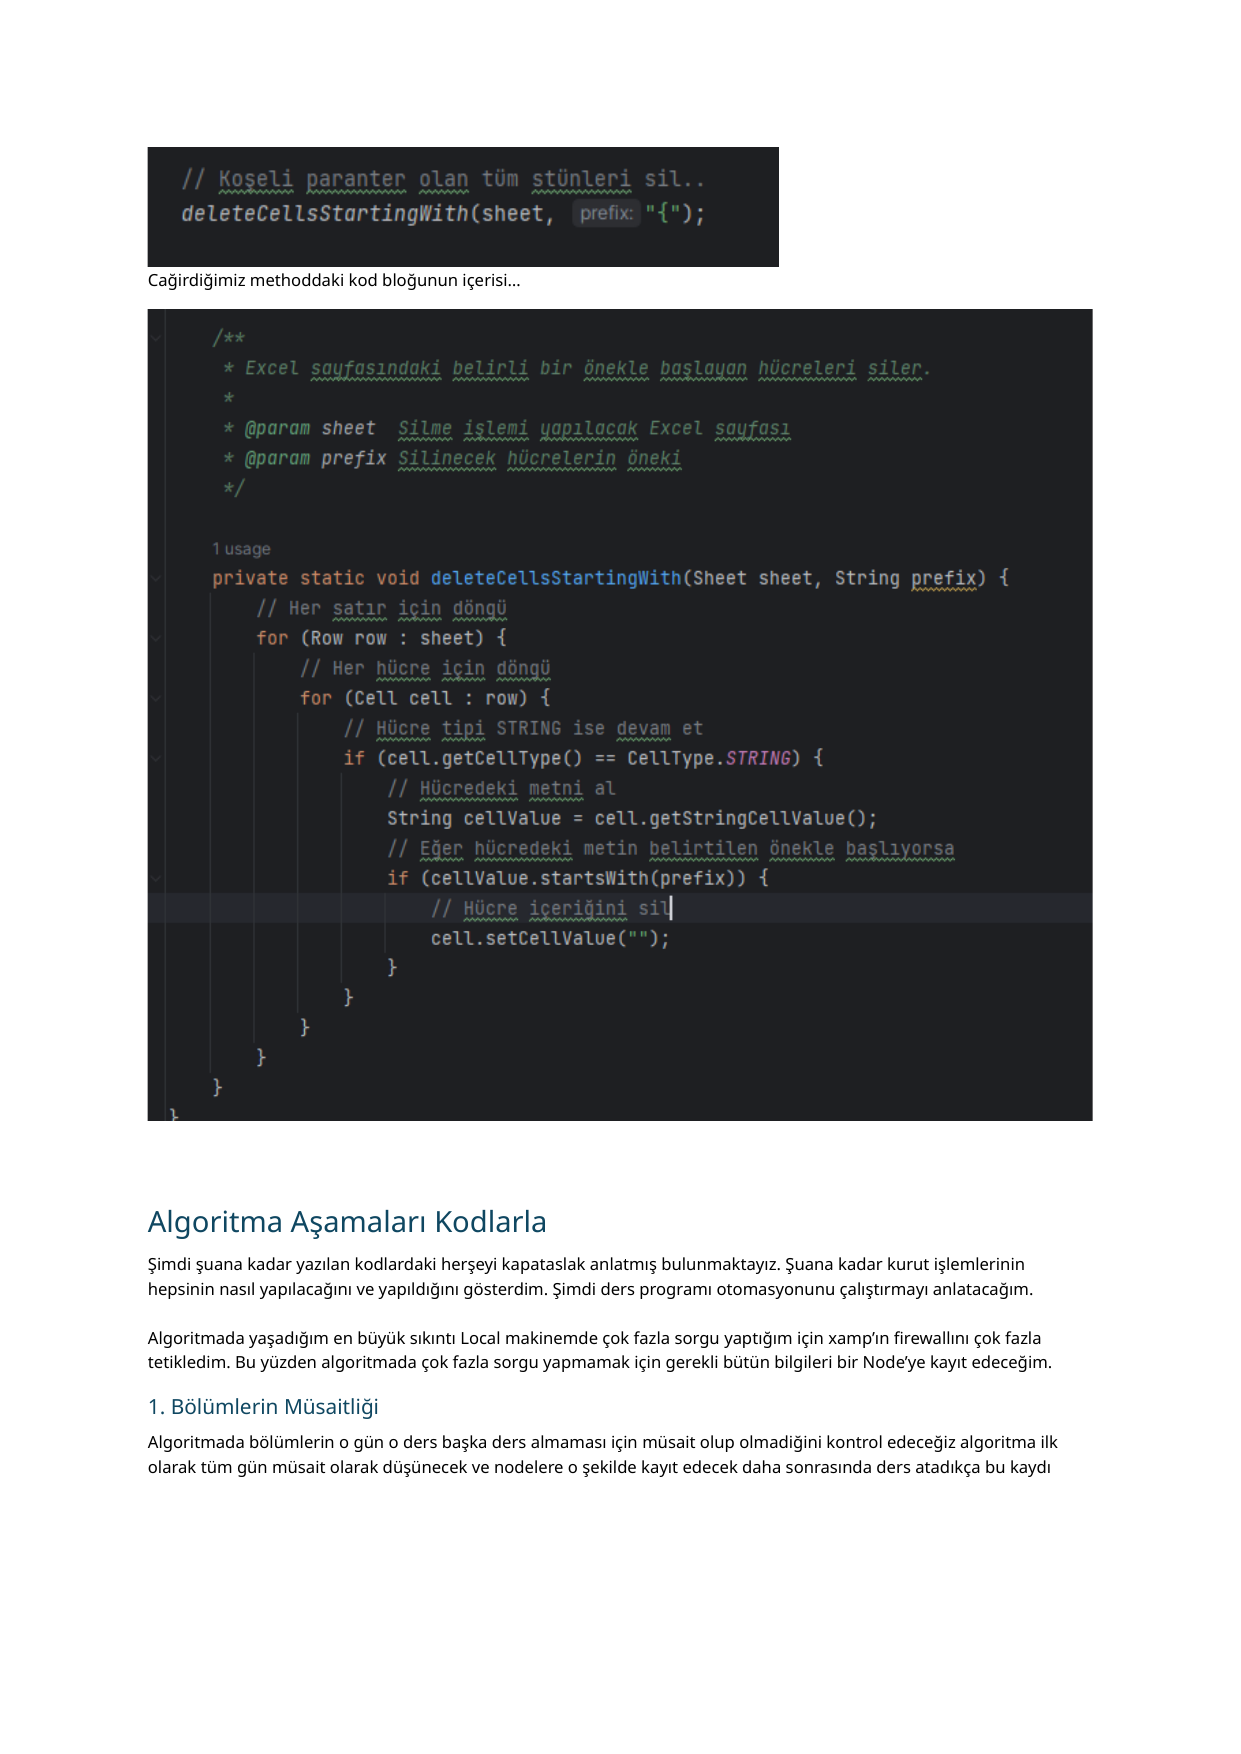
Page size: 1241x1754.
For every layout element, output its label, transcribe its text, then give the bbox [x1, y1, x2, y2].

picture [147, 147, 779, 267]
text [148, 1431, 1093, 1478]
subtitle 1. Bölümlerin Müsaitliği [148, 1392, 1093, 1420]
picture [147, 309, 1093, 1121]
subtitle Algoritma Aşamaları Kodlarla [148, 1202, 1093, 1241]
text Şimdi şuana kadar yazılan kodlardaki herşeyi kapataslak anlatmış bulunmaktayız. Şuana kadar kurut işlemlerinin hepsinin nasıl yapılacağını ve yapıldığını gösterdim. Şimdi ders programı otomasyonunu çalıştırmayı anlatacağım. Algoritmada yaşadığım en büyük sıkıntı Local makinemde çok fazla sorgu yaptığım için xamp’ın firewallını çok fazla tetikledim. Bu yüzden algoritmada çok fazla sorgu yapmamak için gerekli bütün bilgileri bir Node’ye kayıt edeceğim. [148, 1253, 1093, 1373]
